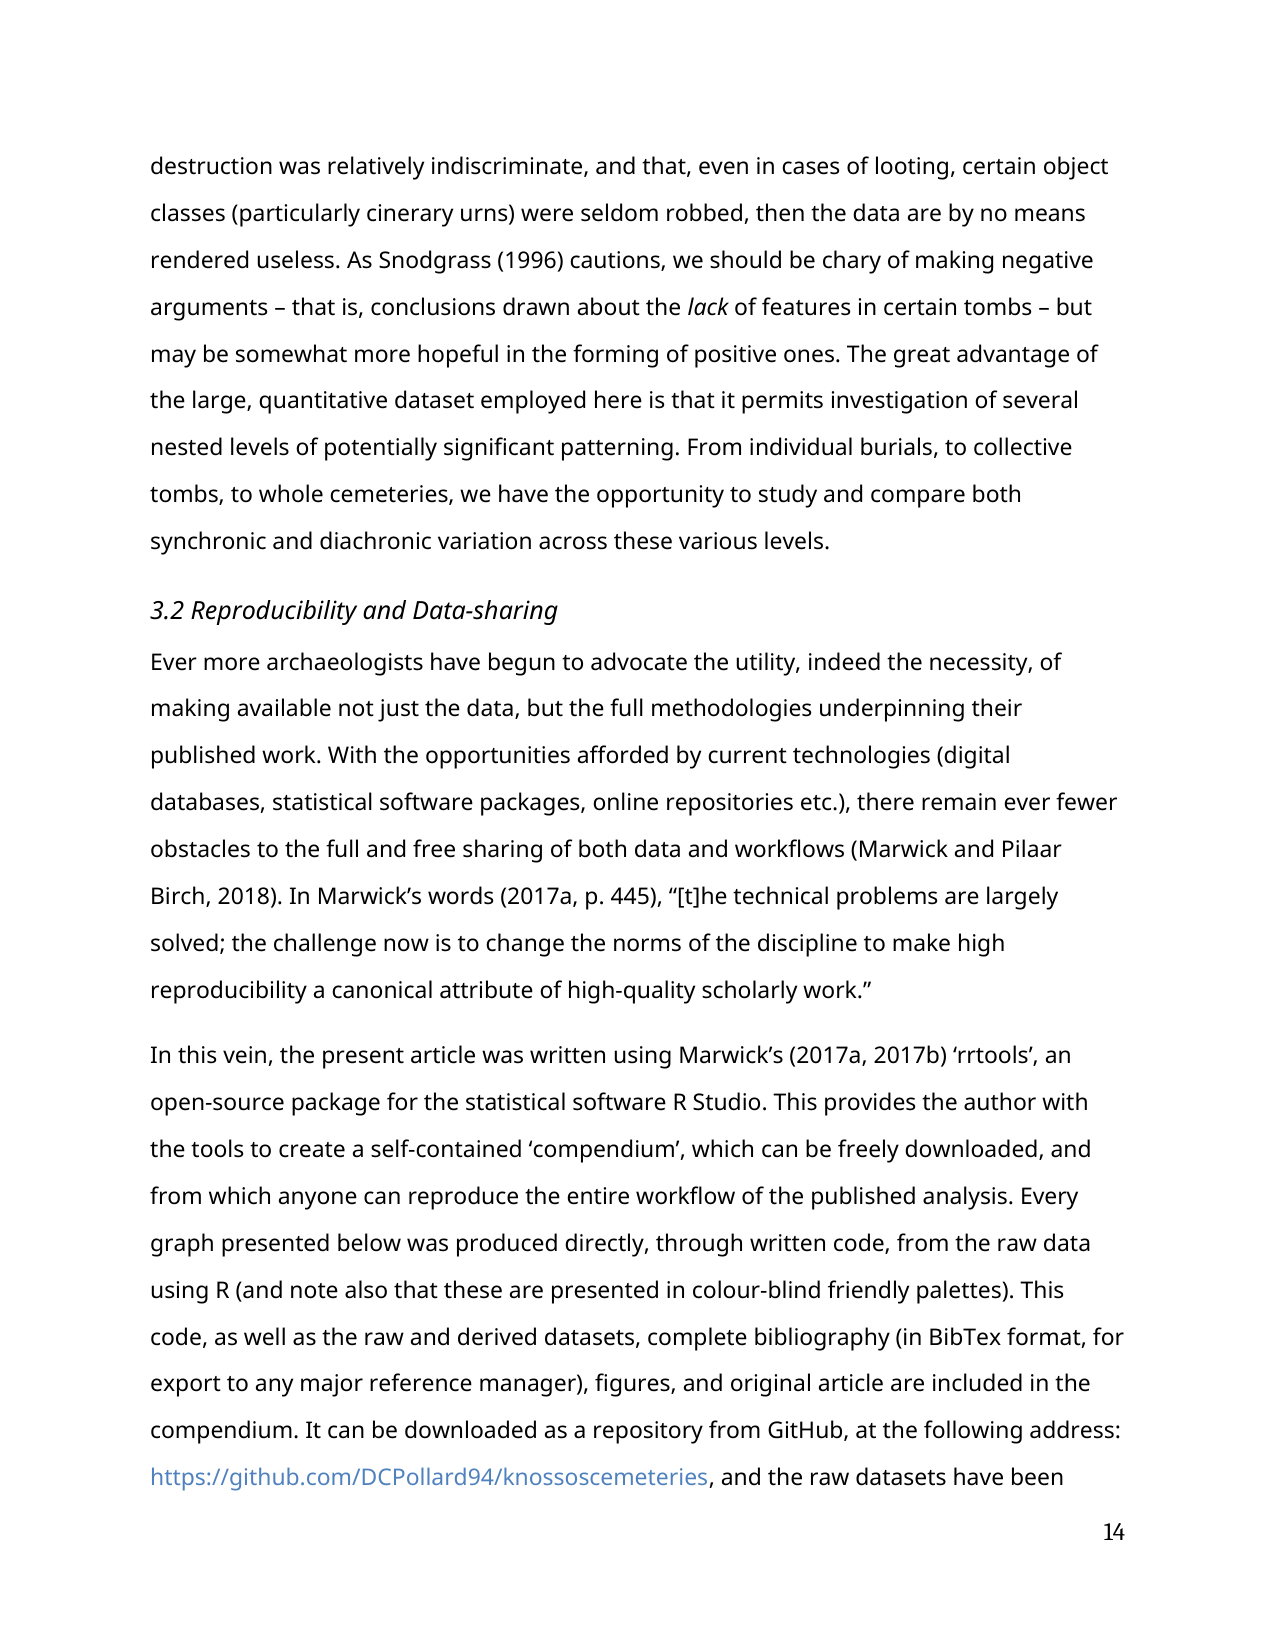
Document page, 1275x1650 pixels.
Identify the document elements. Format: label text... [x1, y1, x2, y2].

subtitle 3.2 Reproducibility and Data-sharing [150, 593, 1125, 627]
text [150, 1039, 1125, 1492]
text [150, 150, 1125, 556]
text Ever more archaeologists have begun to advocate the utility, indeed the necessity, of making available not just the data, but the full methodologies underpinning their published work. With the opportunities afforded by current technologies (digital databases, statistical software packages, online repositories etc.), there remain ever fewer obstacles to the full and free sharing of both data and workflows (Marwick and Pilaar Birch, 2018). In Marwick’s words (2017a, p. 445), “[t]he technical problems are largely solved; the challenge now is to change the norms of the discipline to make high reproducibility a canonical attribute of high-quality scholarly work.” [150, 646, 1125, 1005]
